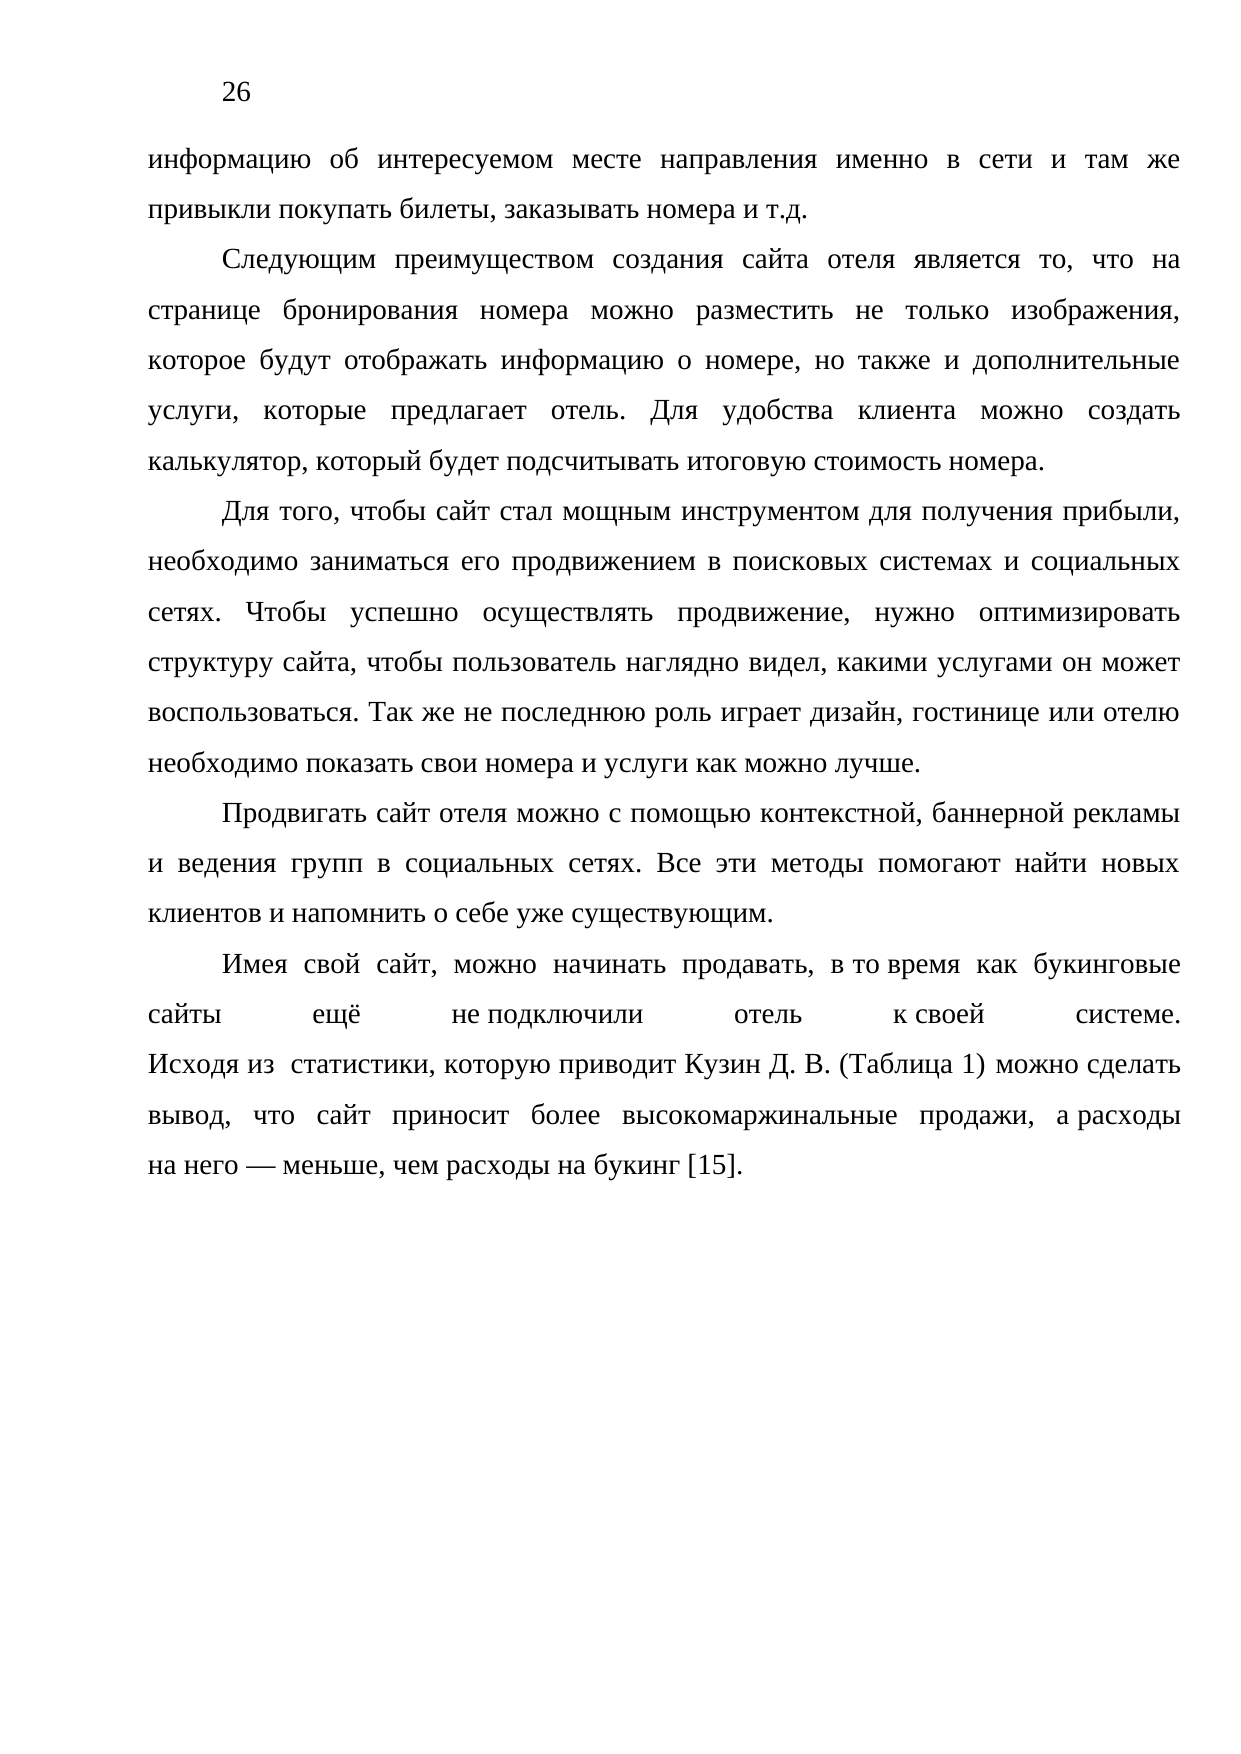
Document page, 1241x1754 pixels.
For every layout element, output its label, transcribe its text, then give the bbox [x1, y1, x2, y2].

text Продвигать сайт отеля можно с помощью контекстной, баннерной рекламы и ведения групп в социальных сетях. Все эти методы помогают найти новых клиентов и напомнить о себе уже существующим. [148, 795, 1181, 929]
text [148, 141, 1181, 225]
text Для того, чтобы сайт стал мощным инструментом для получения прибыли, необходимо заниматься его продвижением в поисковых системах и социальных сетях. Чтобы успешно осуществлять продвижение, нужно оптимизировать структуру сайта, чтобы пользователь наглядно видел, какими услугами он может воспользоваться. Так же не последнюю роль играет дизайн, гостинице или отелю необходимо показать свои номера и услуги как можно лучше. [148, 493, 1181, 778]
text Следующим преимуществом создания сайта отеля является то, что на странице бронирования номера можно разместить не только изображения, которое будут отображать информацию о номере, но также и дополнительные услуги, которые предлагает отель. Для удобства клиента можно создать калькулятор, который будет подсчитывать итоговую стоимость номера. [148, 242, 1181, 476]
text Имея свой сайт, можно начинать продавать, в то время как букинговые сайты ещё не подключили отель к своей системе. Исходя из статистики, которую приводит Кузин Д. В. (Таблица 1) можно сделать вывод, что сайт приносит более высокомаржинальные продажи, а расходы на него — меньше, чем расходы на букинг [15]. [148, 946, 1181, 1097]
text Имея свой сайт, можно начинать продавать, в то время как букинговые сайты ещё не подключили отель к своей системе. Исходя из статистики, которую приводит Кузин Д. В. (Таблица 1) можно сделать вывод, что сайт приносит более высокомаржинальные продажи, а расходы на него — меньше, чем расходы на букинг [15]. [148, 1130, 1181, 1181]
